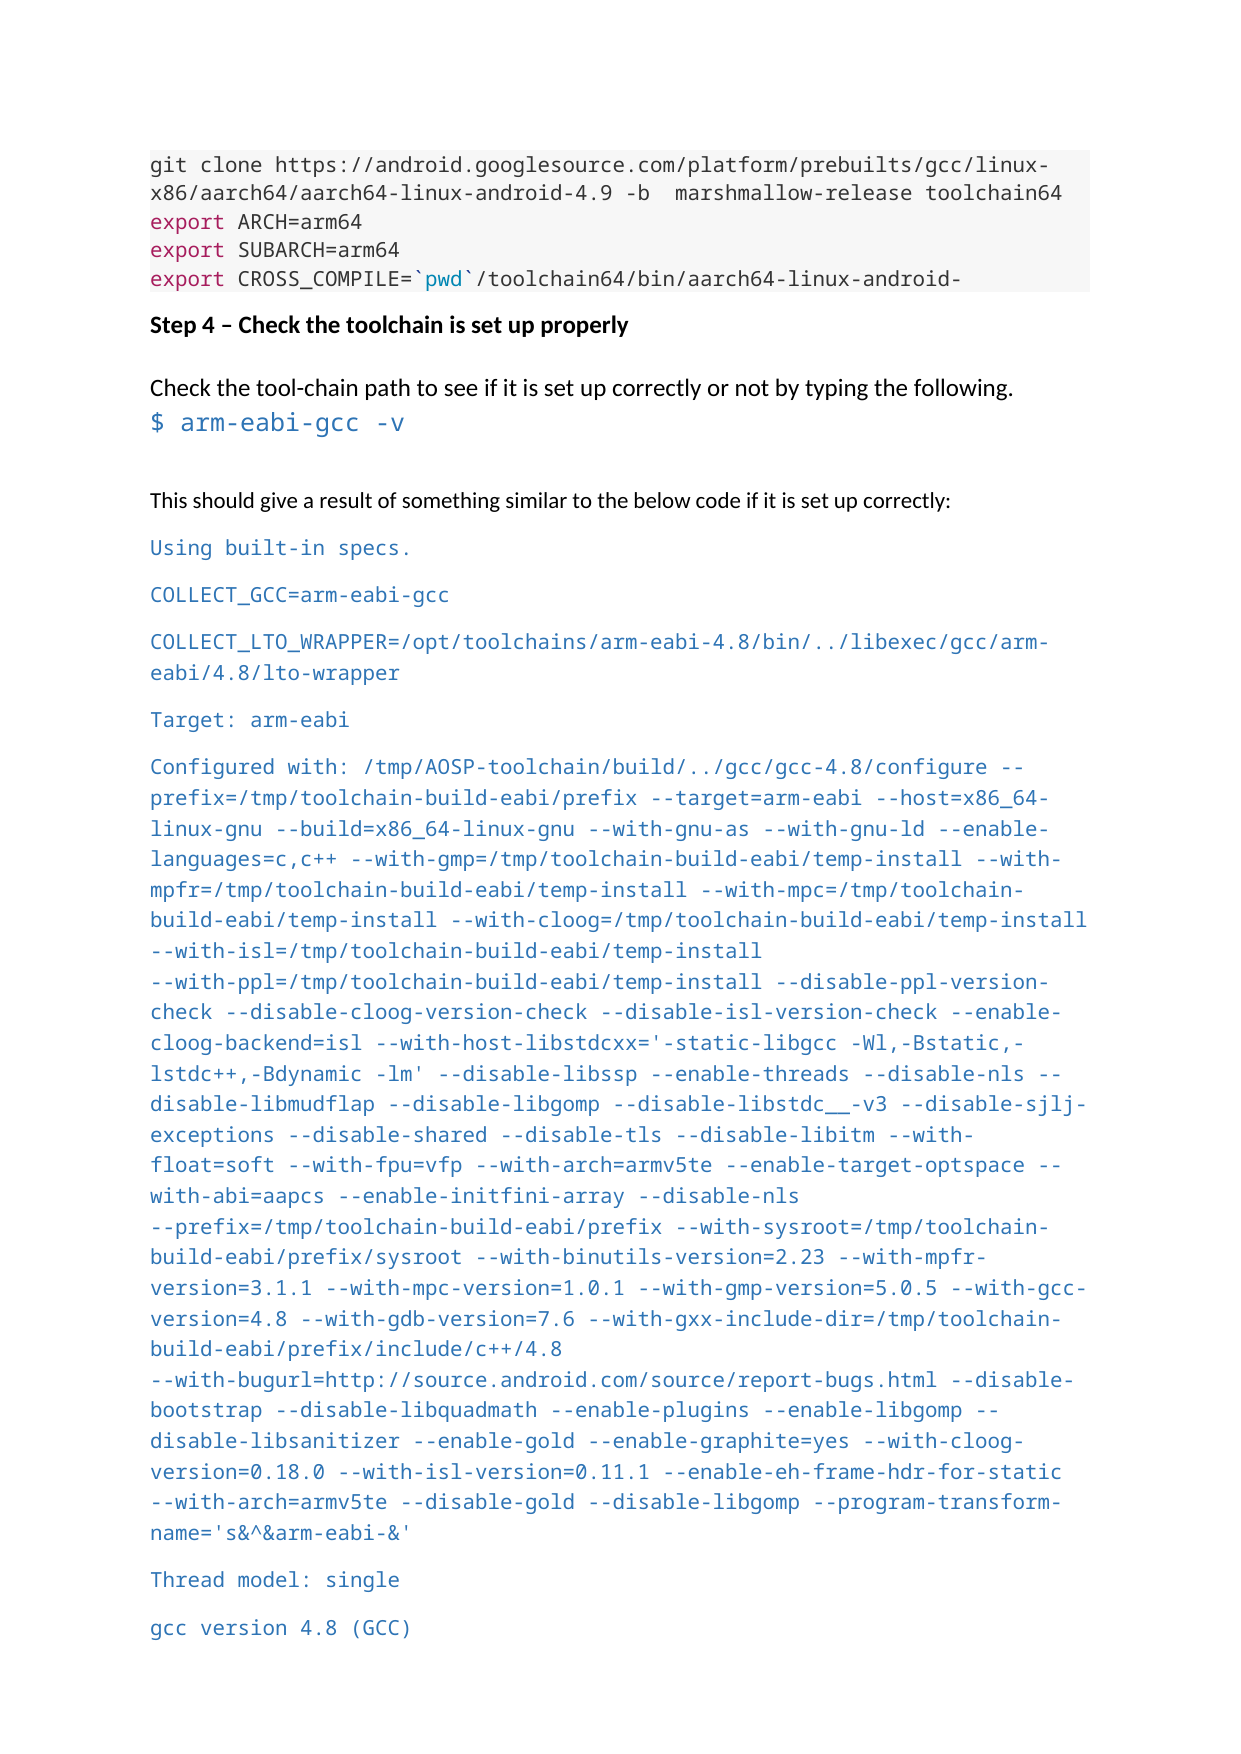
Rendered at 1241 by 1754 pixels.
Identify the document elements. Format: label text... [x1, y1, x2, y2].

text Target: arm-eabi [150, 705, 1090, 734]
text COLLECT_LTO_WRAPPER=/opt/toolchains/arm-eabi-4.8/bin/../libexec/gcc/arm-eabi/4.8/lto-wrapper [150, 627, 1090, 686]
text This should give a result of something similar to the below code if it is set up correctly: [150, 486, 1090, 514]
text export CROSS_COMPILE=`pwd`/toolchain64/bin/aarch64-linux-android- [150, 264, 1090, 292]
text export SUBARCH=arm64 [150, 235, 1090, 264]
text Thread model: single [150, 1565, 1090, 1594]
text gcc version 4.8 (GCC) [150, 1613, 1090, 1641]
text COLLECT_GCC=arm-eabi-gcc [150, 580, 1090, 608]
text Step 4 – Check the toolchain is set up properly [150, 309, 1090, 339]
text Configured with: /tmp/AOSP-toolchain/build/../gcc/gcc-4.8/configure --prefix=/tmp/toolchain-build-eabi/prefix --target=arm-eabi --host=x86_64-linux-gnu --build=x86_64-linux-gnu --with-gnu-as --with-gnu-ld --enable-languages=c,c++ --with-gmp=/tmp/toolchain-build-eabi/temp-install --with-mpfr=/tmp/toolchain-build-eabi/temp-install --with-mpc=/tmp/toolchain-build-eabi/temp-install --with-cloog=/tmp/toolchain-build-eabi/temp-install --with-isl=/tmp/toolchain-build-eabi/temp-install --with-ppl=/tmp/toolchain-build-eabi/temp-install --disable-ppl-version-check --disable-cloog-version-check --disable-isl-version-check --enable-cloog-backend=isl --with-host-libstdcxx='-static-libgcc -Wl,-Bstatic,-lstdc++,-Bdynamic -lm' --disable-libssp --enable-threads --disable-nls --disable-libmudflap --disable-libgomp --disable-libstdc__-v3 --disable-sjlj-exceptions --disable-shared --disable-tls --disable-libitm --with-float=soft --with-fpu=vfp --with-arch=armv5te --enable-target-optspace --with-abi=aapcs --enable-initfini-array --disable-nls --prefix=/tmp/toolchain-build-eabi/prefix --with-sysroot=/tmp/toolchain-build-eabi/prefix/sysroot --with-binutils-version=2.23 --with-mpfr-version=3.1.1 --with-mpc-version=1.0.1 --with-gmp-version=5.0.5 --with-gcc-version=4.8 --with-gdb-version=7.6 --with-gxx-include-dir=/tmp/toolchain-build-eabi/prefix/include/c++/4.8 --with-bugurl=http://source.android.com/source/report-bugs.html --disable-bootstrap --disable-libquadmath --enable-plugins --enable-libgomp --disable-libsanitizer --enable-gold --enable-graphite=yes --with-cloog-version=0.18.0 --with-isl-version=0.11.1 --enable-eh-frame-hdr-for-static --with-arch=armv5te --disable-gold --disable-libgomp --program-transform-name='s&^&arm-eabi-&' [150, 752, 1090, 1547]
text export ARCH=arm64 [150, 207, 1090, 235]
text Using built-in specs. [150, 533, 1090, 561]
text git clone https://android.googlesource.com/platform/prebuilts/gcc/linux-x86/aarch64/aarch64-linux-android-4.9 -b marshmallow-release toolchain64 [150, 150, 1090, 207]
text $ arm-eabi-gcc -v [150, 405, 1090, 439]
subtitle Check the tool-chain path to see if it is set up correctly or not by typing the following. [150, 372, 1090, 402]
